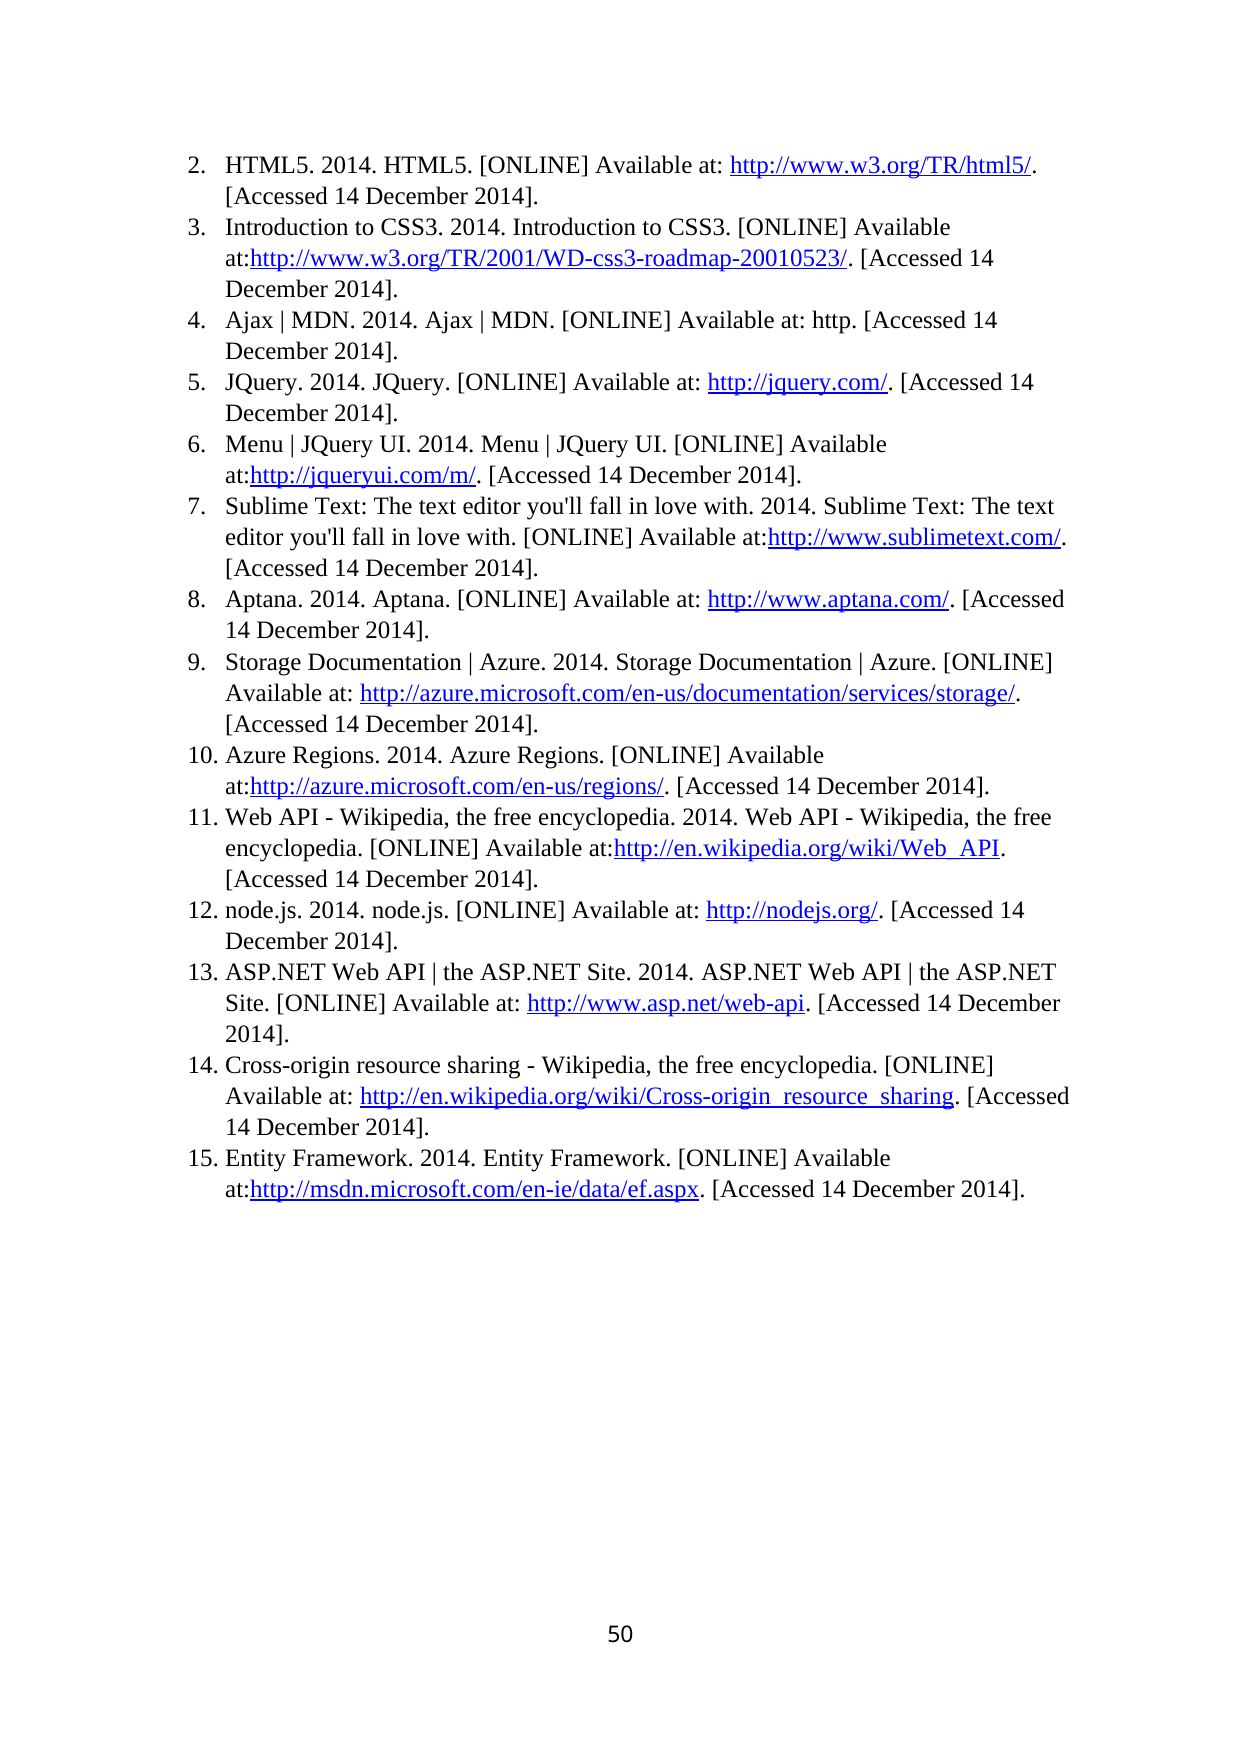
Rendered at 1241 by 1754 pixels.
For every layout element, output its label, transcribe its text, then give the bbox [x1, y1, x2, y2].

list Web API - Wikipedia, the free encyclopedia. 2014. Web API - Wikipedia, the free encyclopedia. [ONLINE] Available at:http://en.wikipedia.org/wiki/Web_API. [Accessed 14 December 2014]. [187, 802, 1090, 893]
list Sublime Text: The text editor you'll fall in love with. 2014. Sublime Text: The text editor you'll fall in love with. [ONLINE] Available at:http://www.sublimetext.com/. [Accessed 14 December 2014]. [187, 491, 1090, 582]
list Introduction to CSS3. 2014. Introduction to CSS3. [ONLINE] Available at:http://www.w3.org/TR/2001/WD-css3-roadmap-20010523/. [Accessed 14 December 2014]. [187, 212, 1090, 303]
list HTML5. 2014. HTML5. [ONLINE] Available at: http://www.w3.org/TR/html5/. [Accessed 14 December 2014]. [187, 150, 1090, 210]
list JQuery. 2014. JQuery. [ONLINE] Available at: http://jquery.com/. [Accessed 14 December 2014]. [187, 367, 1090, 427]
list Aptana. 2014. Aptana. [ONLINE] Available at: http://www.aptana.com/. [Accessed 14 December 2014]. [187, 584, 1090, 644]
list Azure Regions. 2014. Azure Regions. [ONLINE] Available at:http://azure.microsoft.com/en-us/regions/. [Accessed 14 December 2014]. [187, 740, 1090, 799]
list Storage Documentation | Azure. 2014. Storage Documentation | Azure. [ONLINE] Available at: http://azure.microsoft.com/en-us/documentation/services/storage/. [Accessed 14 December 2014]. [187, 647, 1090, 737]
list Cross-origin resource sharing - Wikipedia, the free encyclopedia. [ONLINE] Available at: http://en.wikipedia.org/wiki/Cross-origin_resource_sharing. [Accessed 14 December 2014]. [187, 1050, 1090, 1141]
list Menu | JQuery UI. 2014. Menu | JQuery UI. [ONLINE] Available at:http://jqueryui.com/m/. [Accessed 14 December 2014]. [187, 429, 1090, 489]
list Ajax | MDN. 2014. Ajax | MDN. [ONLINE] Available at: http. [Accessed 14 December 2014]. [187, 305, 1090, 365]
list node.js. 2014. node.js. [ONLINE] Available at: http://nodejs.org/. [Accessed 14 December 2014]. [187, 895, 1090, 955]
list ASP.NET Web API | the ASP.NET Site. 2014. ASP.NET Web API | the ASP.NET Site. [ONLINE] Available at: http://www.asp.net/web-api. [Accessed 14 December 2014]. [187, 957, 1090, 1048]
list Entity Framework. 2014. Entity Framework. [ONLINE] Available at:http://msdn.microsoft.com/en-ie/data/ef.aspx. [Accessed 14 December 2014]. [187, 1143, 1090, 1203]
